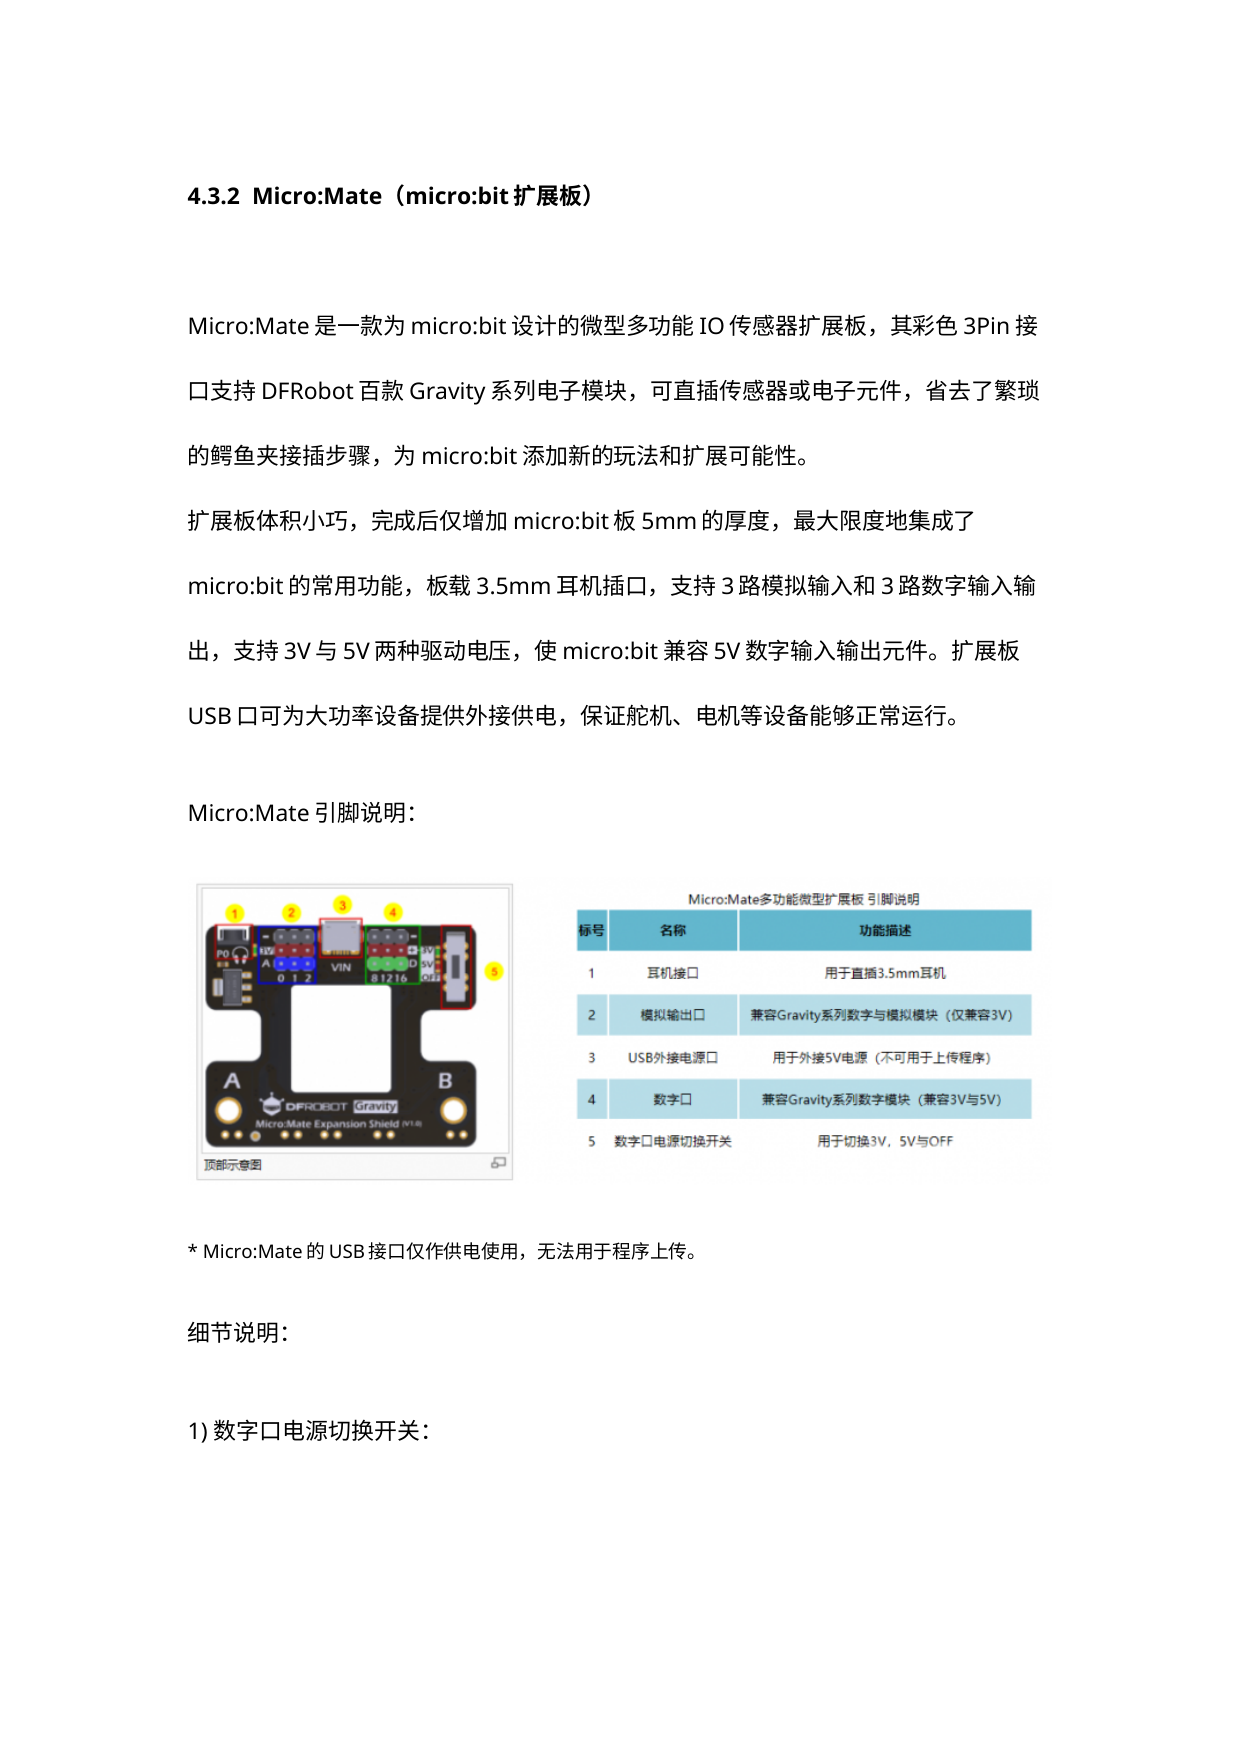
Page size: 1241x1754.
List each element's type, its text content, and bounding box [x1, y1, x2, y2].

picture [187, 877, 1053, 1185]
text 扩展板体积小巧，完成后仅增加micro:bit板5mm的厚度，最大限度地集成了micro:bit的常用功能，板载3.5mm耳机插口，支持3路模拟输入和3路数字输入输出，支持3V与5V两种驱动电压，使micro:bit兼容5V数字输入输出元件。扩展板USB口可为大功率设备提供外接供电，保证舵机、电机等设备能够正常运行。 [187, 487, 1053, 747]
text 1) 数字口电源切换开关： [187, 1397, 1053, 1462]
text 细节说明： [187, 1299, 1053, 1364]
text Micro:Mate是一款为micro:bit设计的微型多功能IO传感器扩展板，其彩色3Pin接口支持DFRobot百款Gravity系列电子模块，可直插传感器或电子元件，省去了繁琐的鳄鱼夹接插步骤，为micro:bit添加新的玩法和扩展可能性。 [187, 292, 1053, 487]
text 4.3.2 Micro:Mate（micro:bit扩展板） [187, 162, 1053, 292]
text Micro:Mate引脚说明： [187, 779, 1053, 844]
text * Micro:Mate的USB接口仅作供电使用，无法用于程序上传。 [187, 1234, 1053, 1267]
